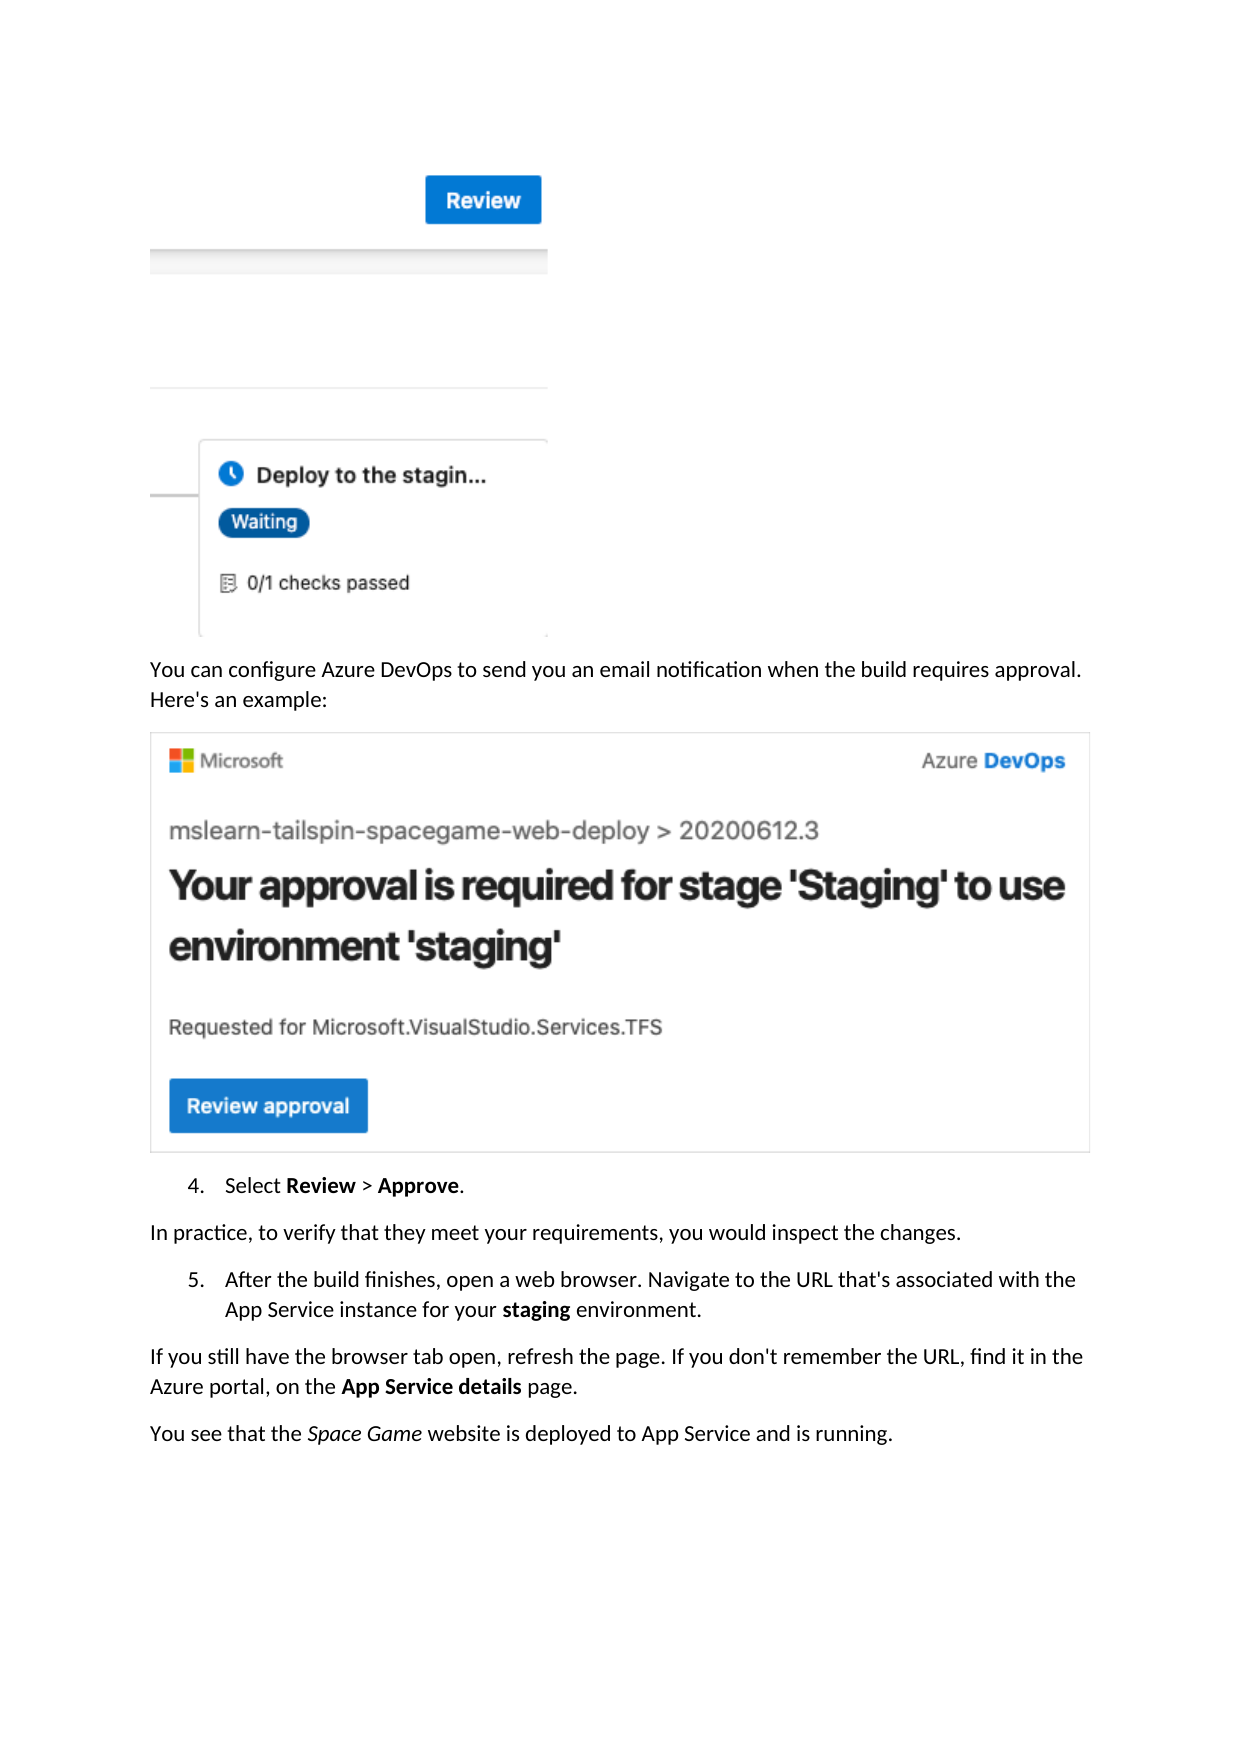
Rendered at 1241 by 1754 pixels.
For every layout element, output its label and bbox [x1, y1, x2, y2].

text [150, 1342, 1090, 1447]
picture [150, 150, 548, 637]
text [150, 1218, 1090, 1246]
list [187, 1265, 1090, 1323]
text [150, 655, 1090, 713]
picture [150, 732, 1091, 1153]
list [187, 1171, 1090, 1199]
